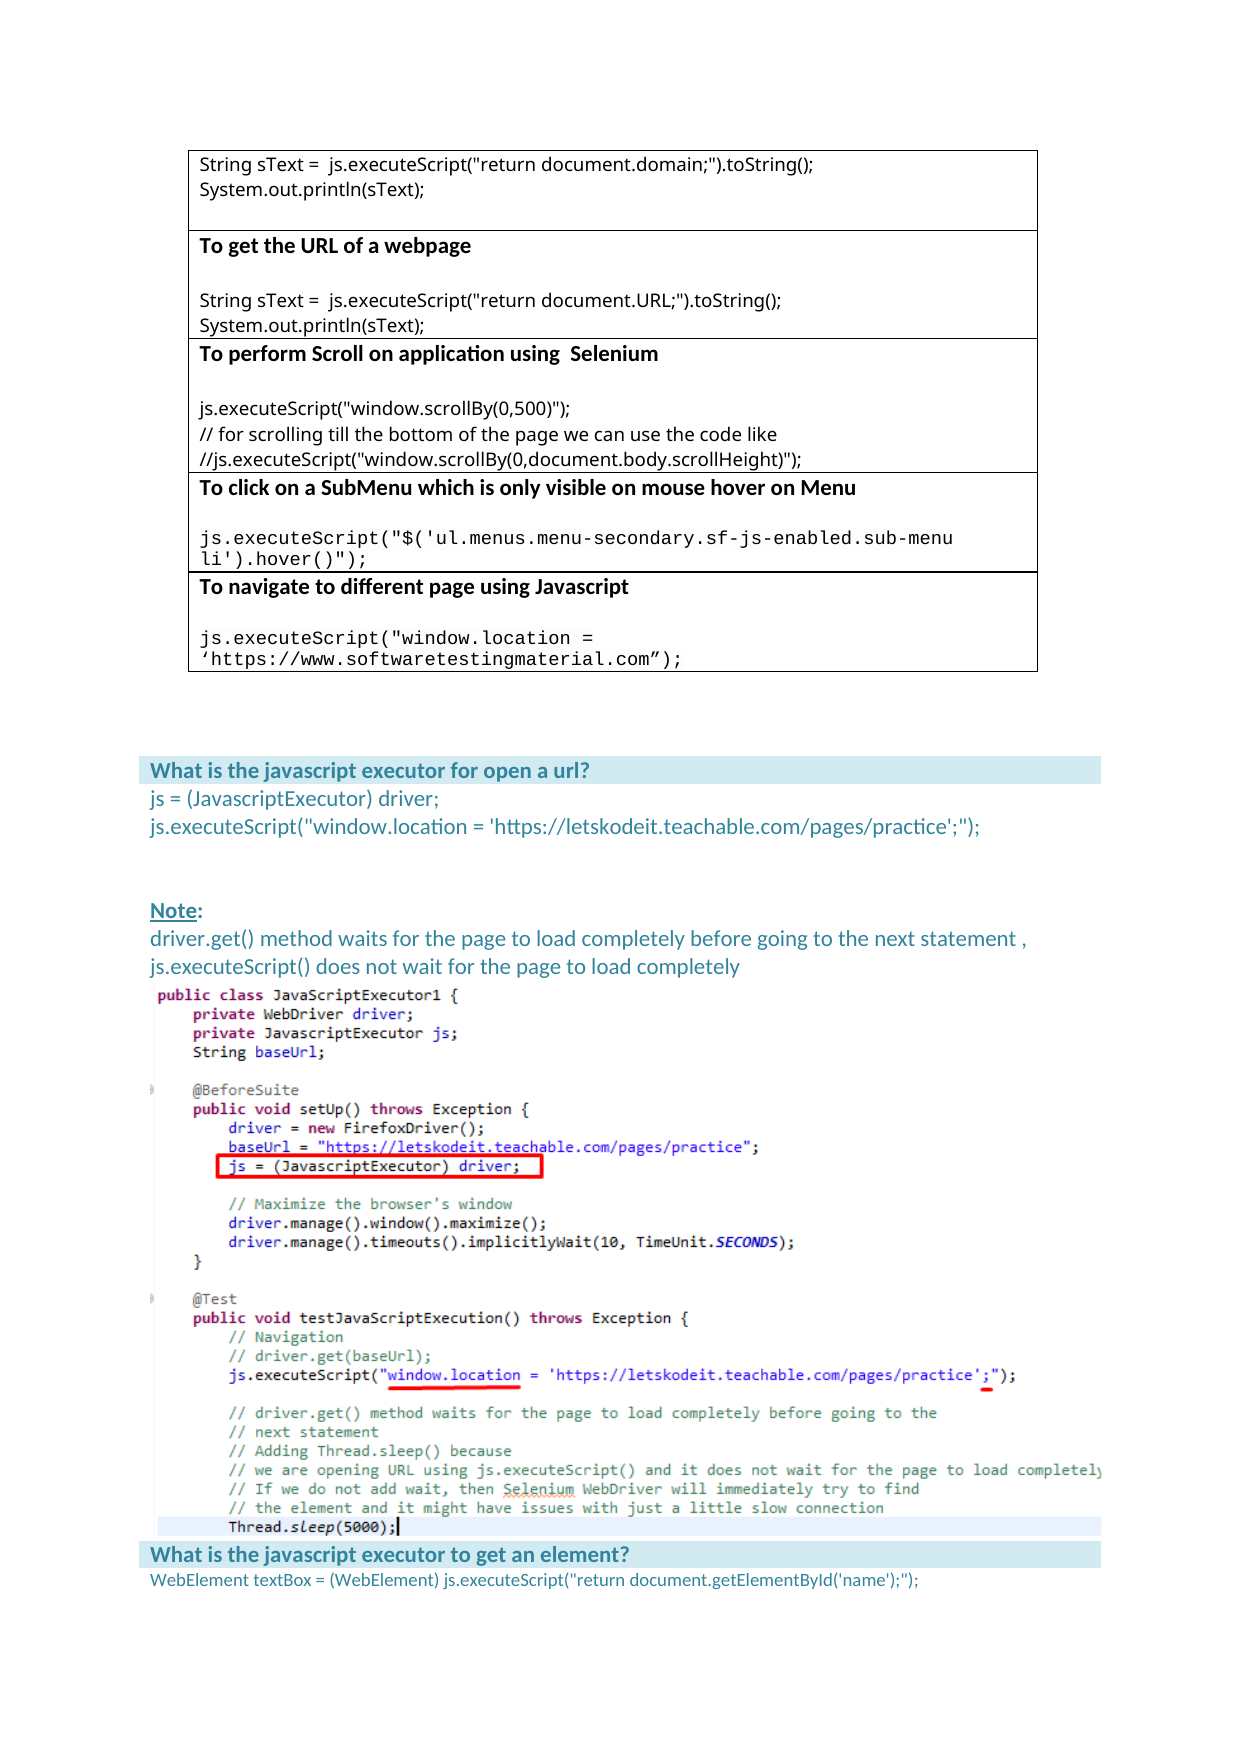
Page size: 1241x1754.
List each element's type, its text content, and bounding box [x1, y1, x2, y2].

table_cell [139, 150, 1101, 756]
table_cell What is the javascript executor for open a url? [139, 756, 1101, 784]
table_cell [139, 1569, 1101, 1591]
table_cell js = (JavascriptExecutor) driver; js.executeScript("window.location = 'https://letskodeit.teachable.com/pages/practice';"); Note: driver.get() method waits for the page to load completely before going to the next statement , js.executeScript() does not wait for the page to load completely [139, 784, 1101, 1541]
picture [150, 980, 1102, 1541]
table_cell What is the javascript executor to get an element? [139, 1541, 1101, 1568]
